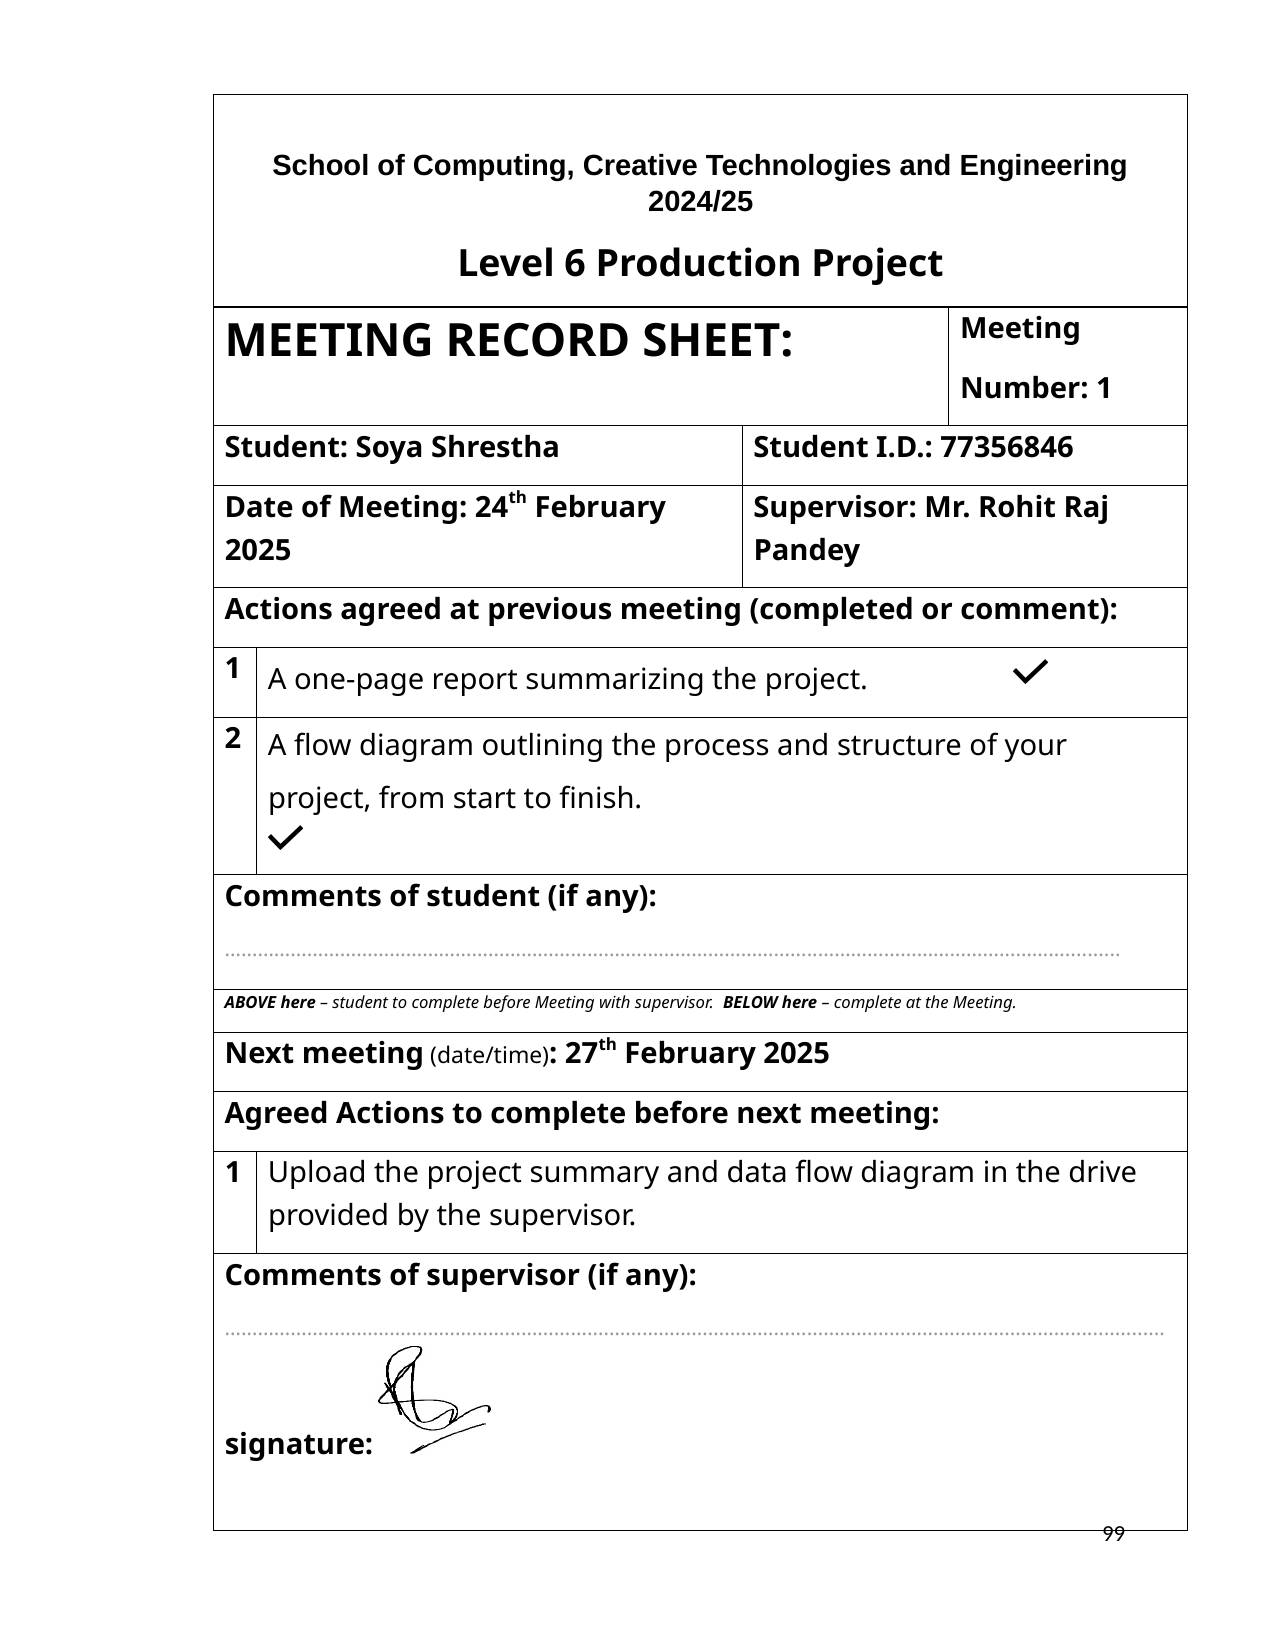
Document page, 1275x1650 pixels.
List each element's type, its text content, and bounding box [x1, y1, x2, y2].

table_cell Supervisor: Mr. Rohit Raj Pandey [743, 486, 1187, 587]
picture [267, 819, 304, 856]
table_cell A flow diagram outlining the process and structure of your project, from start to finish. [257, 718, 1187, 874]
table_cell Actions agreed at previous meeting (completed or comment): [214, 588, 1187, 647]
table_cell 1 [214, 648, 256, 717]
table_cell ABOVE here – student to complete before Meeting with supervisor. BELOW here – complete at the Meeting. [214, 990, 1187, 1032]
table_cell Upload the project summary and data flow diagram in the drive provided by the supervisor. [257, 1152, 1187, 1253]
table_cell MEETING RECORD SHEET: [214, 308, 948, 425]
table_cell Date of Meeting: 24th February 2025 [214, 486, 742, 587]
table_header School of Computing, Creative Technologies and Engineering 2024/25 Level 6 Production Project [214, 95, 1187, 306]
table_cell Student I.D.: 77356846 [743, 426, 1187, 485]
table_cell Next meeting (date/time): 27th February 2025 [214, 1033, 1187, 1091]
table_cell 2 [214, 718, 256, 874]
picture [1012, 653, 1048, 690]
table_cell Meeting Number: 1 [949, 308, 1187, 425]
table_cell Agreed Actions to complete before next meeting: [214, 1092, 1187, 1151]
table_cell Comments of student (if any): ………………………………………………………………….…………………………..……………………………………….......... [214, 875, 1187, 989]
table_cell Comments of supervisor (if any): ………………………………………………………………….……………………………………………………………………................. signature: [214, 1254, 1187, 1530]
table_cell 1 [214, 1152, 256, 1253]
picture [373, 1345, 494, 1455]
table_cell A one-page report summarizing the project. [257, 648, 1187, 717]
table_cell Student: Soya Shrestha [214, 426, 742, 485]
